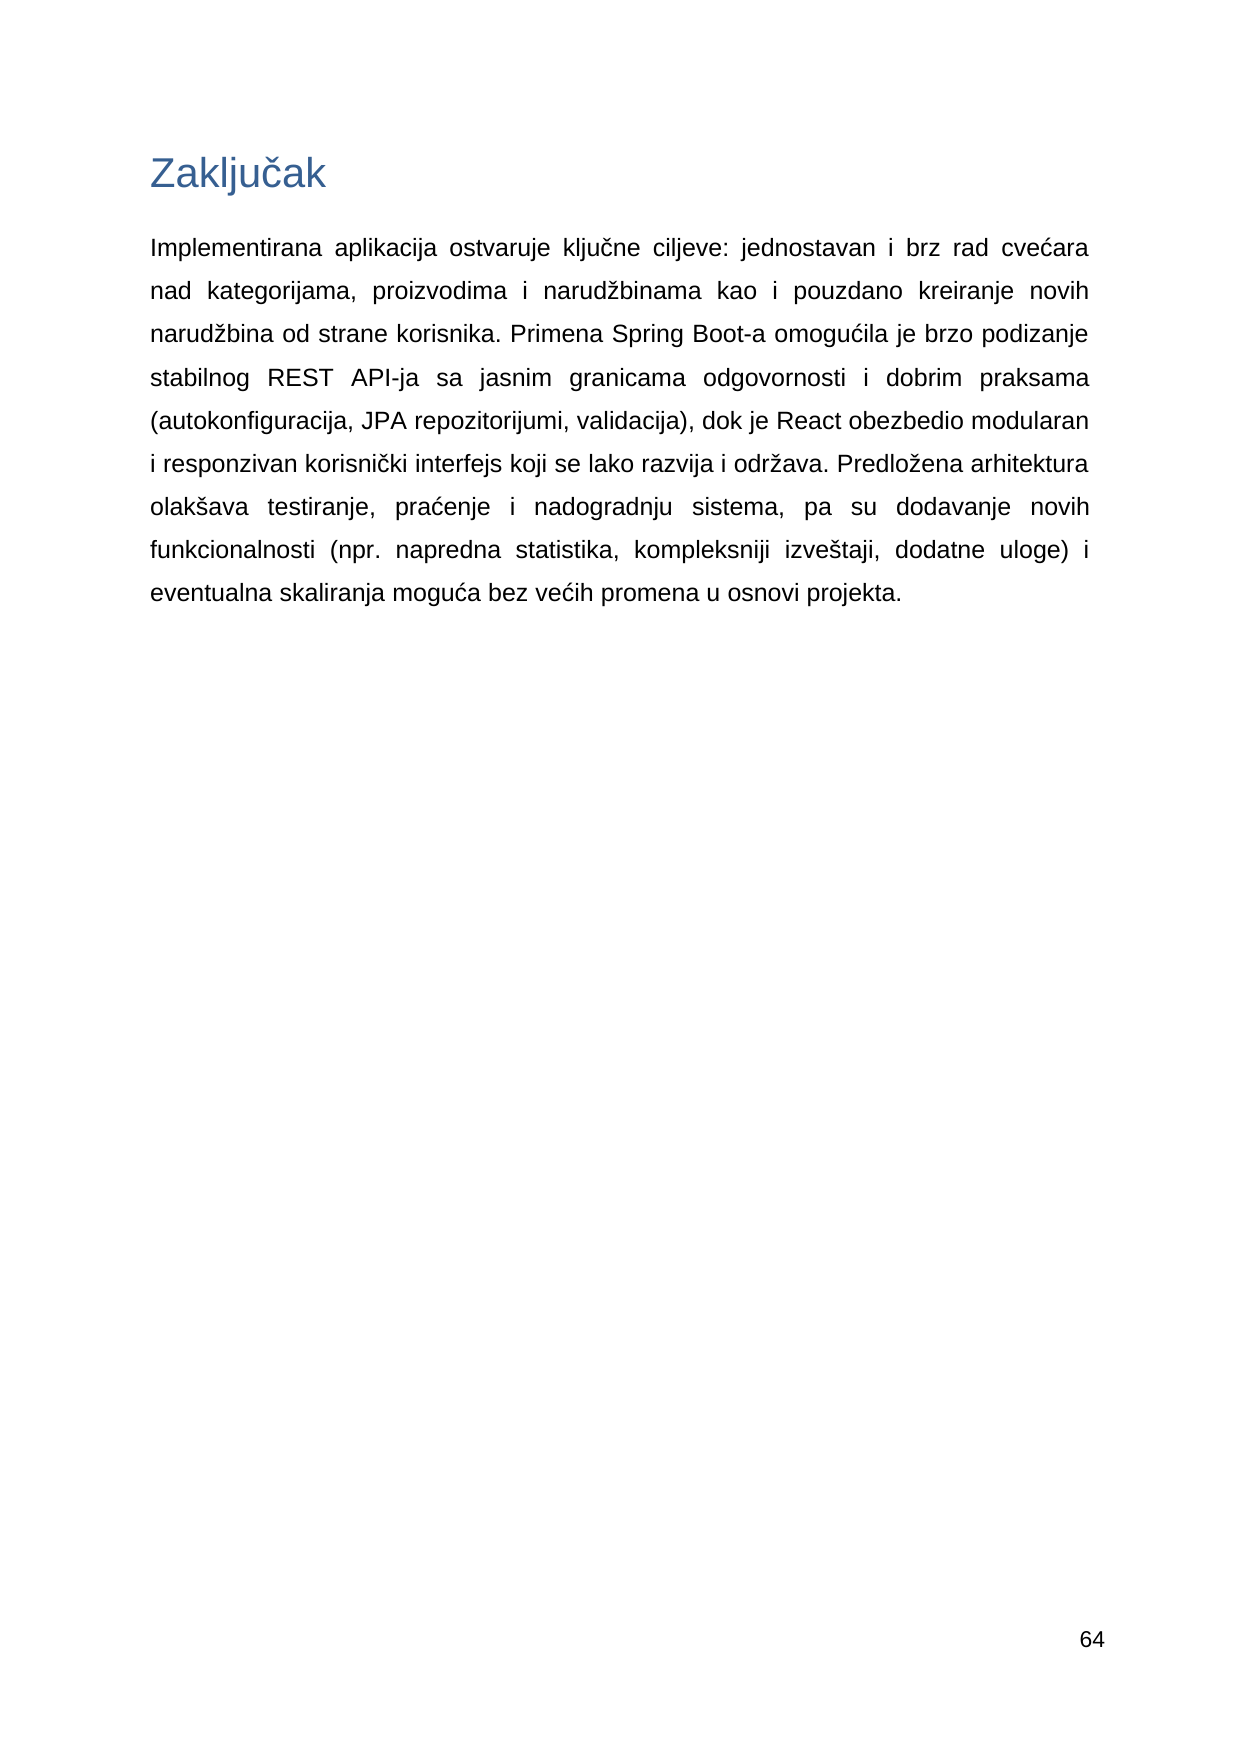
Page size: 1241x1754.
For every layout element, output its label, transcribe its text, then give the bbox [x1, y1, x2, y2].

text Implementirana aplikacija ostvaruje ključne ciljeve: jednostavan i brz rad cvećara nad kategorijama, proizvodima i narudžbinama kao i pouzdano kreiranje novih narudžbina od strane korisnika. Primena Spring Boot-a omogućila je brzo podizanje stabilnog REST API-ja sa jasnim granicama odgovornosti i dobrim praksama (autokonfiguracija, JPA repozitorijumi, validacija), dok je React obezbedio modularan i responzivan korisnički interfejs koji se lako razvija i održava. Predložena arhitektura olakšava testiranje, praćenje i nadogradnju sistema, pa su dodavanje novih funkcionalnosti (npr. napredna statistika, kompleksniji izveštaji, dodatne uloge) i eventualna skaliranja moguća bez većih promena u osnovi projekta. [150, 233, 1091, 607]
subtitle Zaključak [150, 148, 1105, 196]
